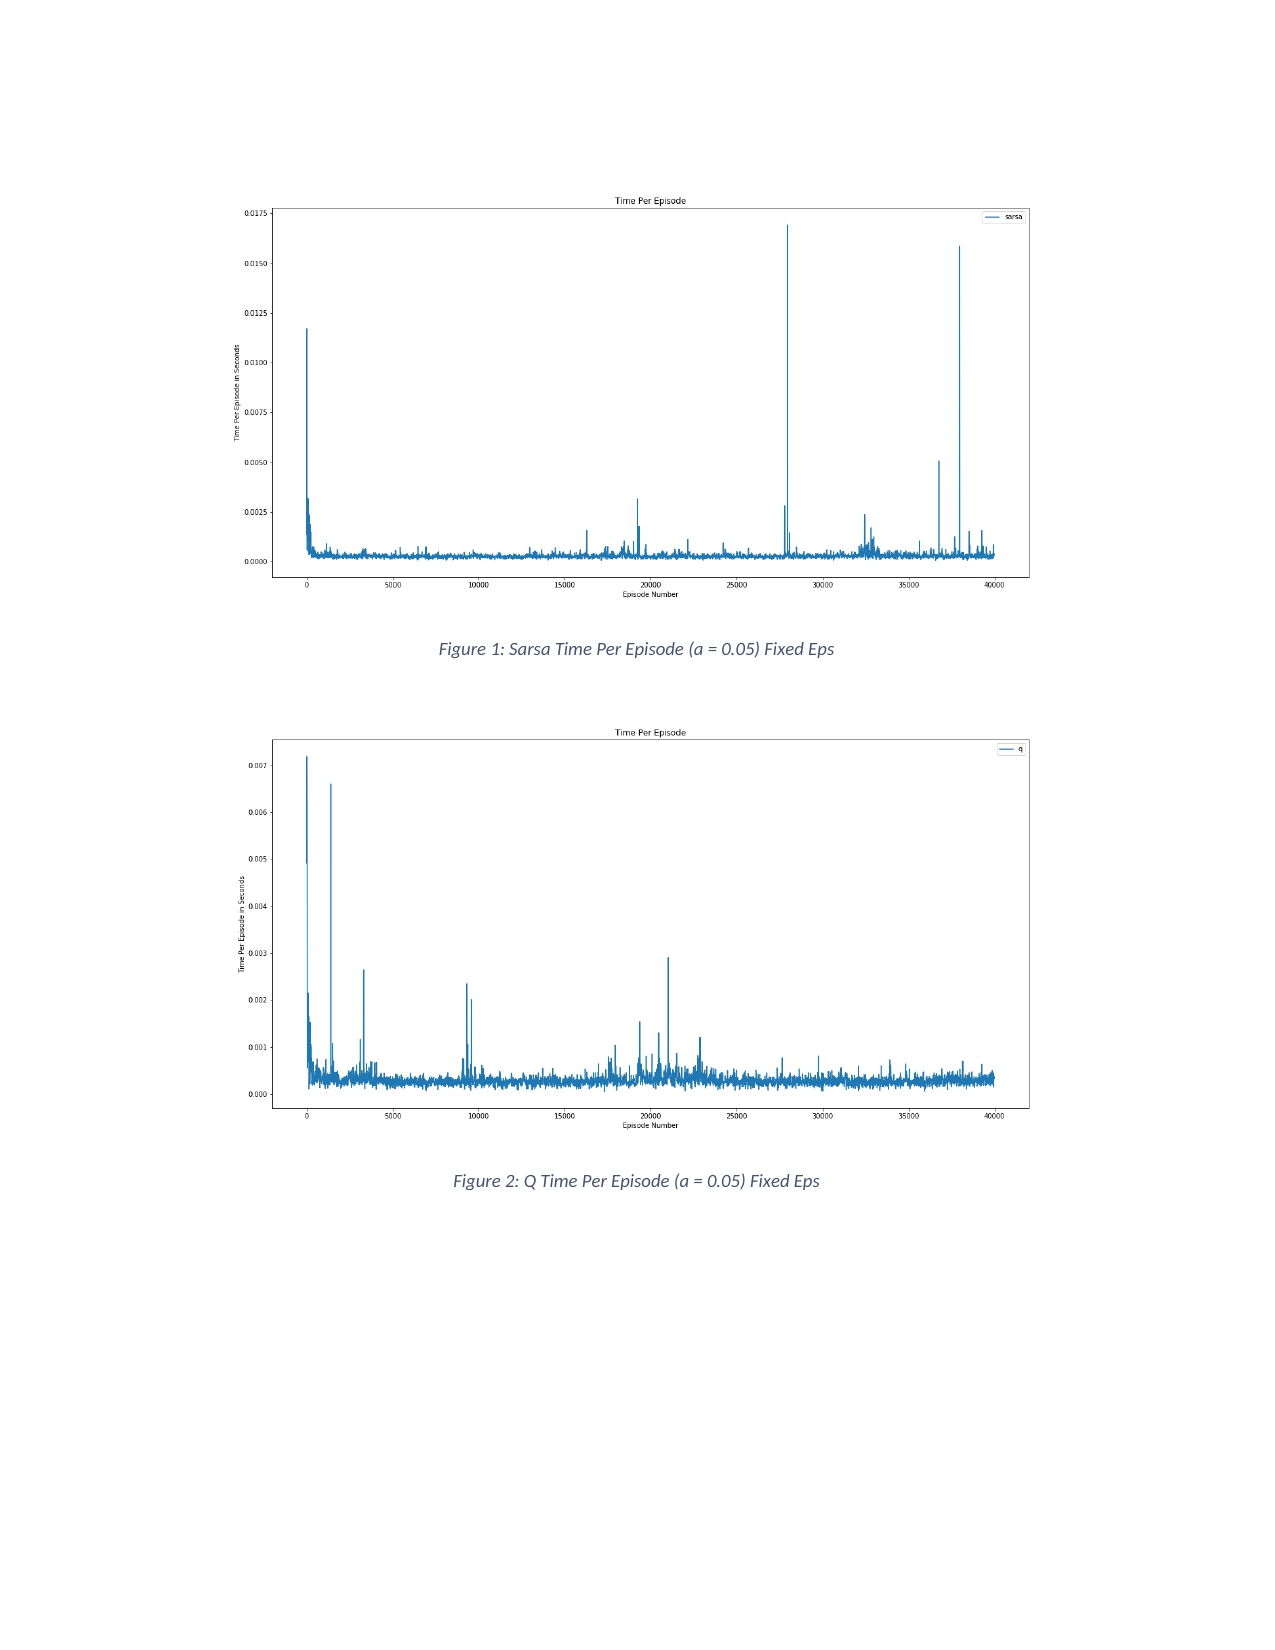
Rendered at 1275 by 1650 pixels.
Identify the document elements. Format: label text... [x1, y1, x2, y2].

picture [150, 150, 1125, 638]
picture [150, 681, 1125, 1169]
